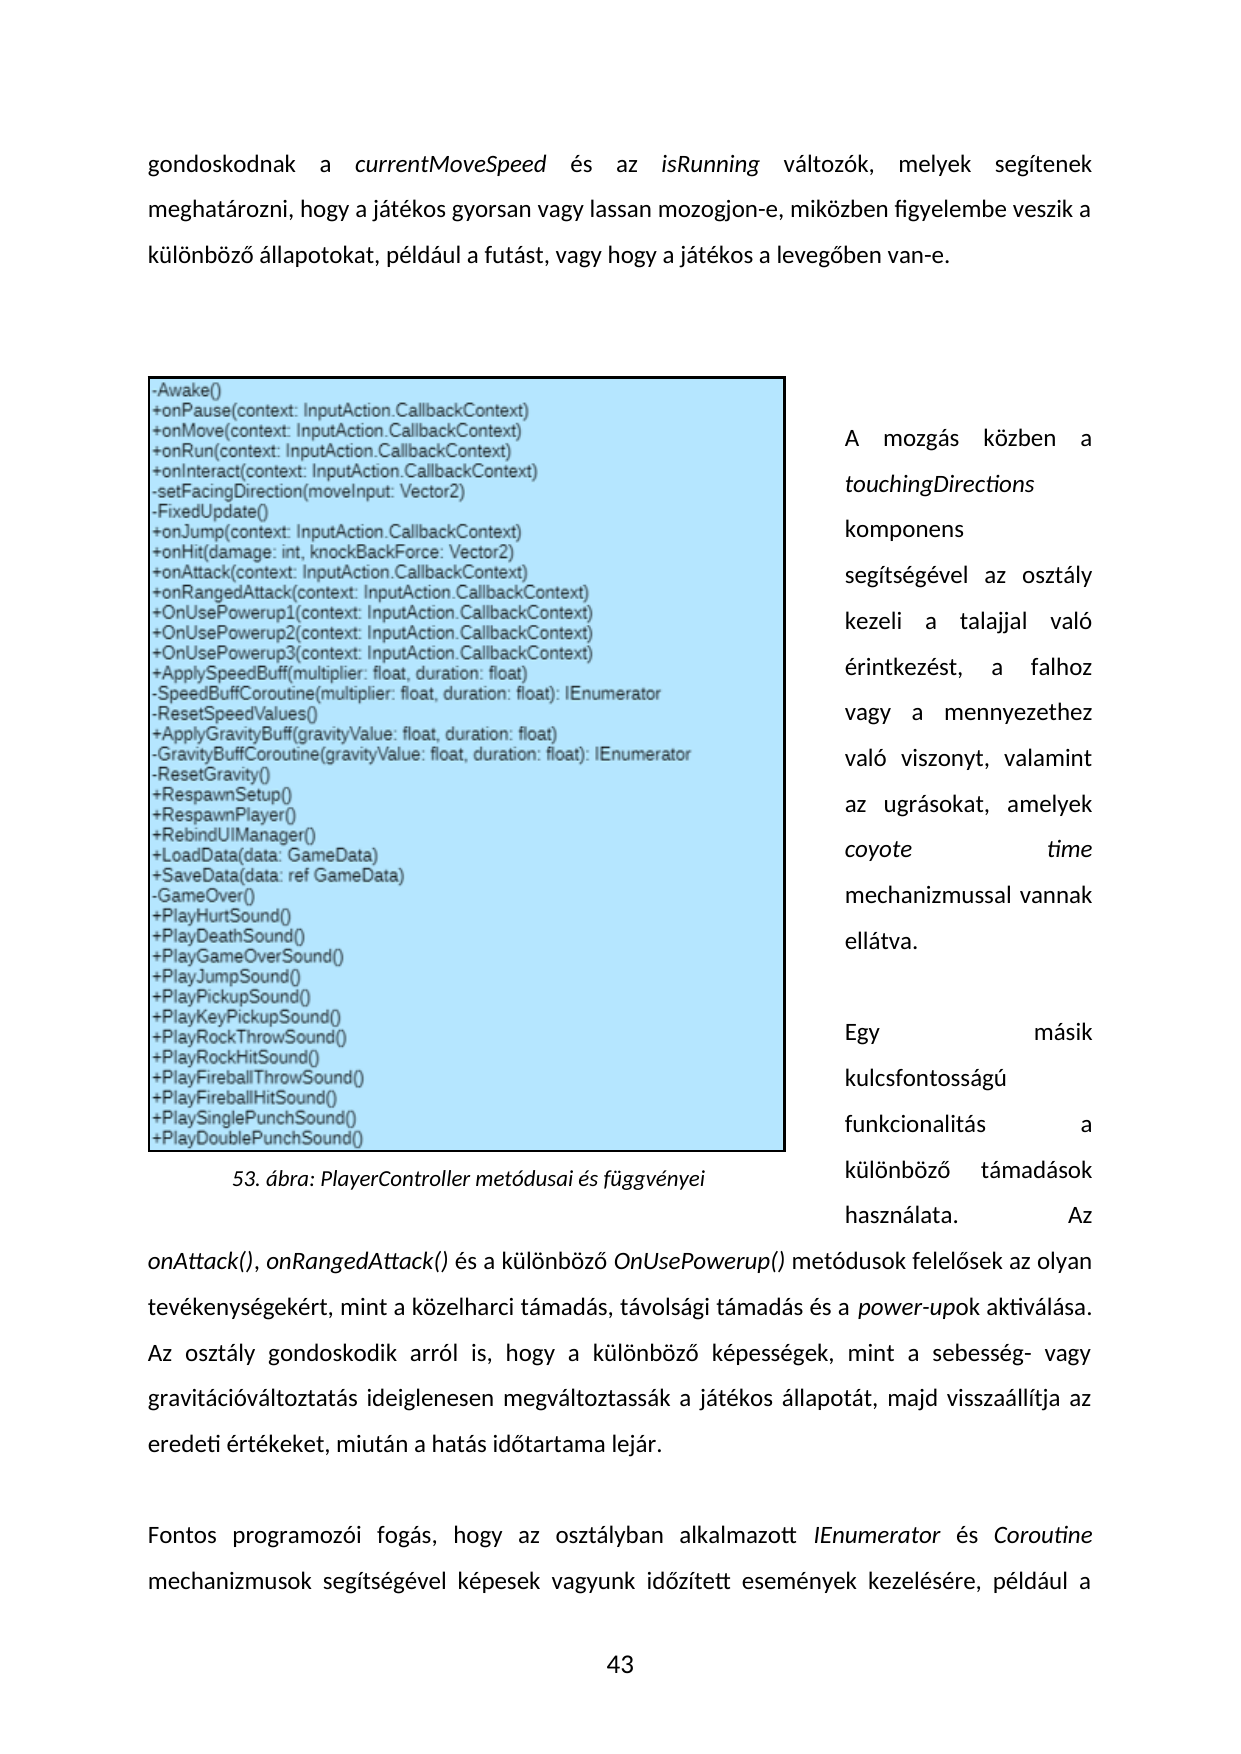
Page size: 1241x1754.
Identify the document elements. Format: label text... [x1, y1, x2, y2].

text A mozgás közben a touchingDirections komponens segítségével az osztály kezeli a talajjal való érintkezést, a falhoz vagy a mennyezethez való viszonyt, valamint az ugrásokat, amelyek coyote time mechanizmussal vannak ellátva. [786, 422, 1092, 956]
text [148, 1519, 1092, 1596]
picture [150, 379, 783, 1150]
text Egy másik kulcsfontosságú funkcionalitás a különböző támadások használata. Az onAttack(), onRangedAttack() és a különböző OnUsePowerup() metódusok felelősek az olyan tevékenységekért, mint a közelharci támadás, távolsági támadás és a power-upok aktiválása. Az osztály gondoskodik arról is, hogy a különböző képességek, mint a sebesség- vagy gravitációváltoztatás ideiglenesen megváltoztassák a játékos állapotát, majd visszaállítja az eredeti értékeket, miután a hatás időtartama lejár. [148, 1017, 1092, 1459]
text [148, 148, 1092, 270]
